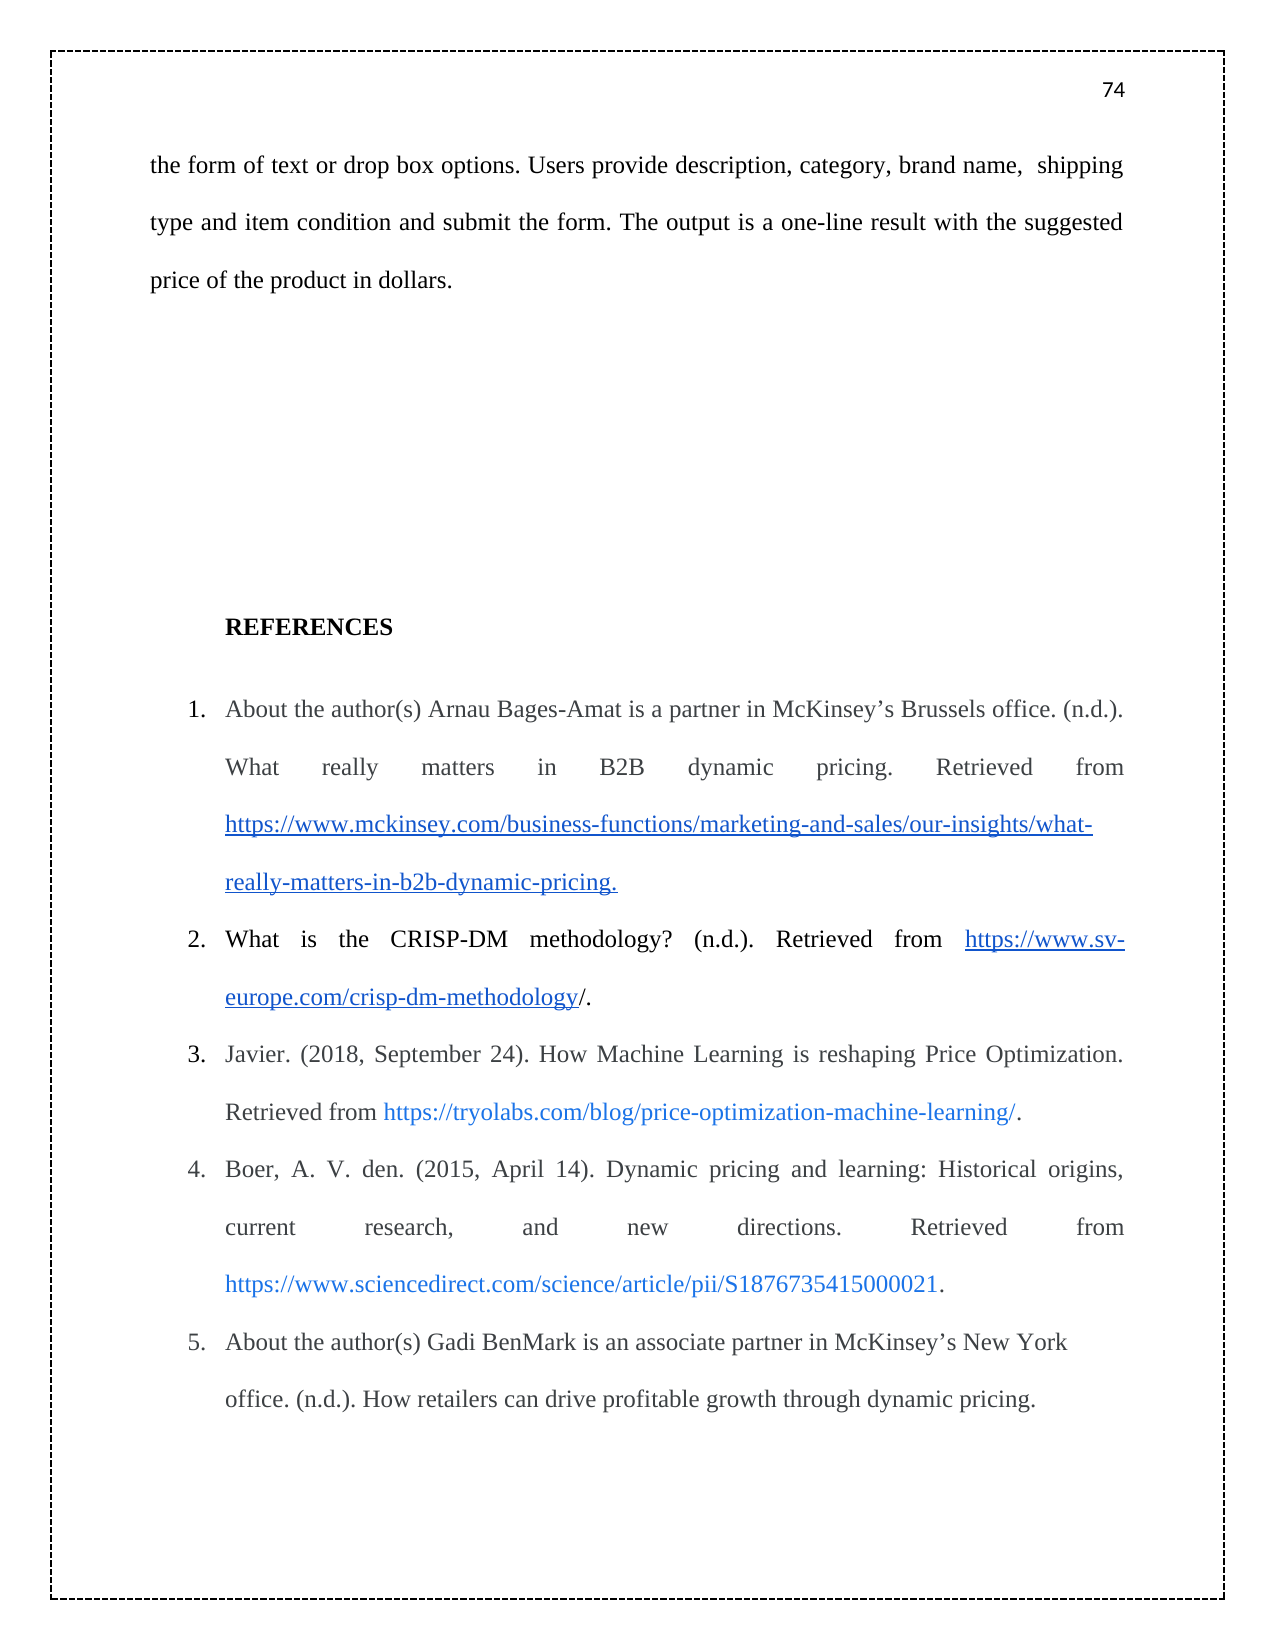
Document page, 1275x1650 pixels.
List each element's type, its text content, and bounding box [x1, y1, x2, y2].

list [187, 1327, 1125, 1413]
list About the author(s) Arnau Bages-Amat is a partner in McKinsey’s Brussels office. (n.d.). What really matters in B2B dynamic pricing. Retrieved from https://www.mckinsey.com/business-functions/marketing-and-sales/our-insights/what-really-matters-in-b2b-dynamic-pricing. [187, 694, 1125, 895]
subtitle References [225, 612, 1125, 640]
list Boer, A. V. den. (2015, April 14). Dynamic pricing and learning: Historical origins, current research, and new directions. Retrieved from https://www.sciencedirect.com/science/article/pii/S1876735415000021. [187, 1173, 1125, 1298]
list Javier. (2018, September 24). How Machine Learning is reshaping Price Optimization. Retrieved from https://tryolabs.com/blog/price-optimization-machine-learning/. [187, 1039, 1125, 1125]
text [150, 150, 1125, 294]
list What is the CRISP-DM methodology? (n.d.). Retrieved from https://www.sv-europe.com/crisp-dm-methodology/. [187, 924, 1125, 1010]
